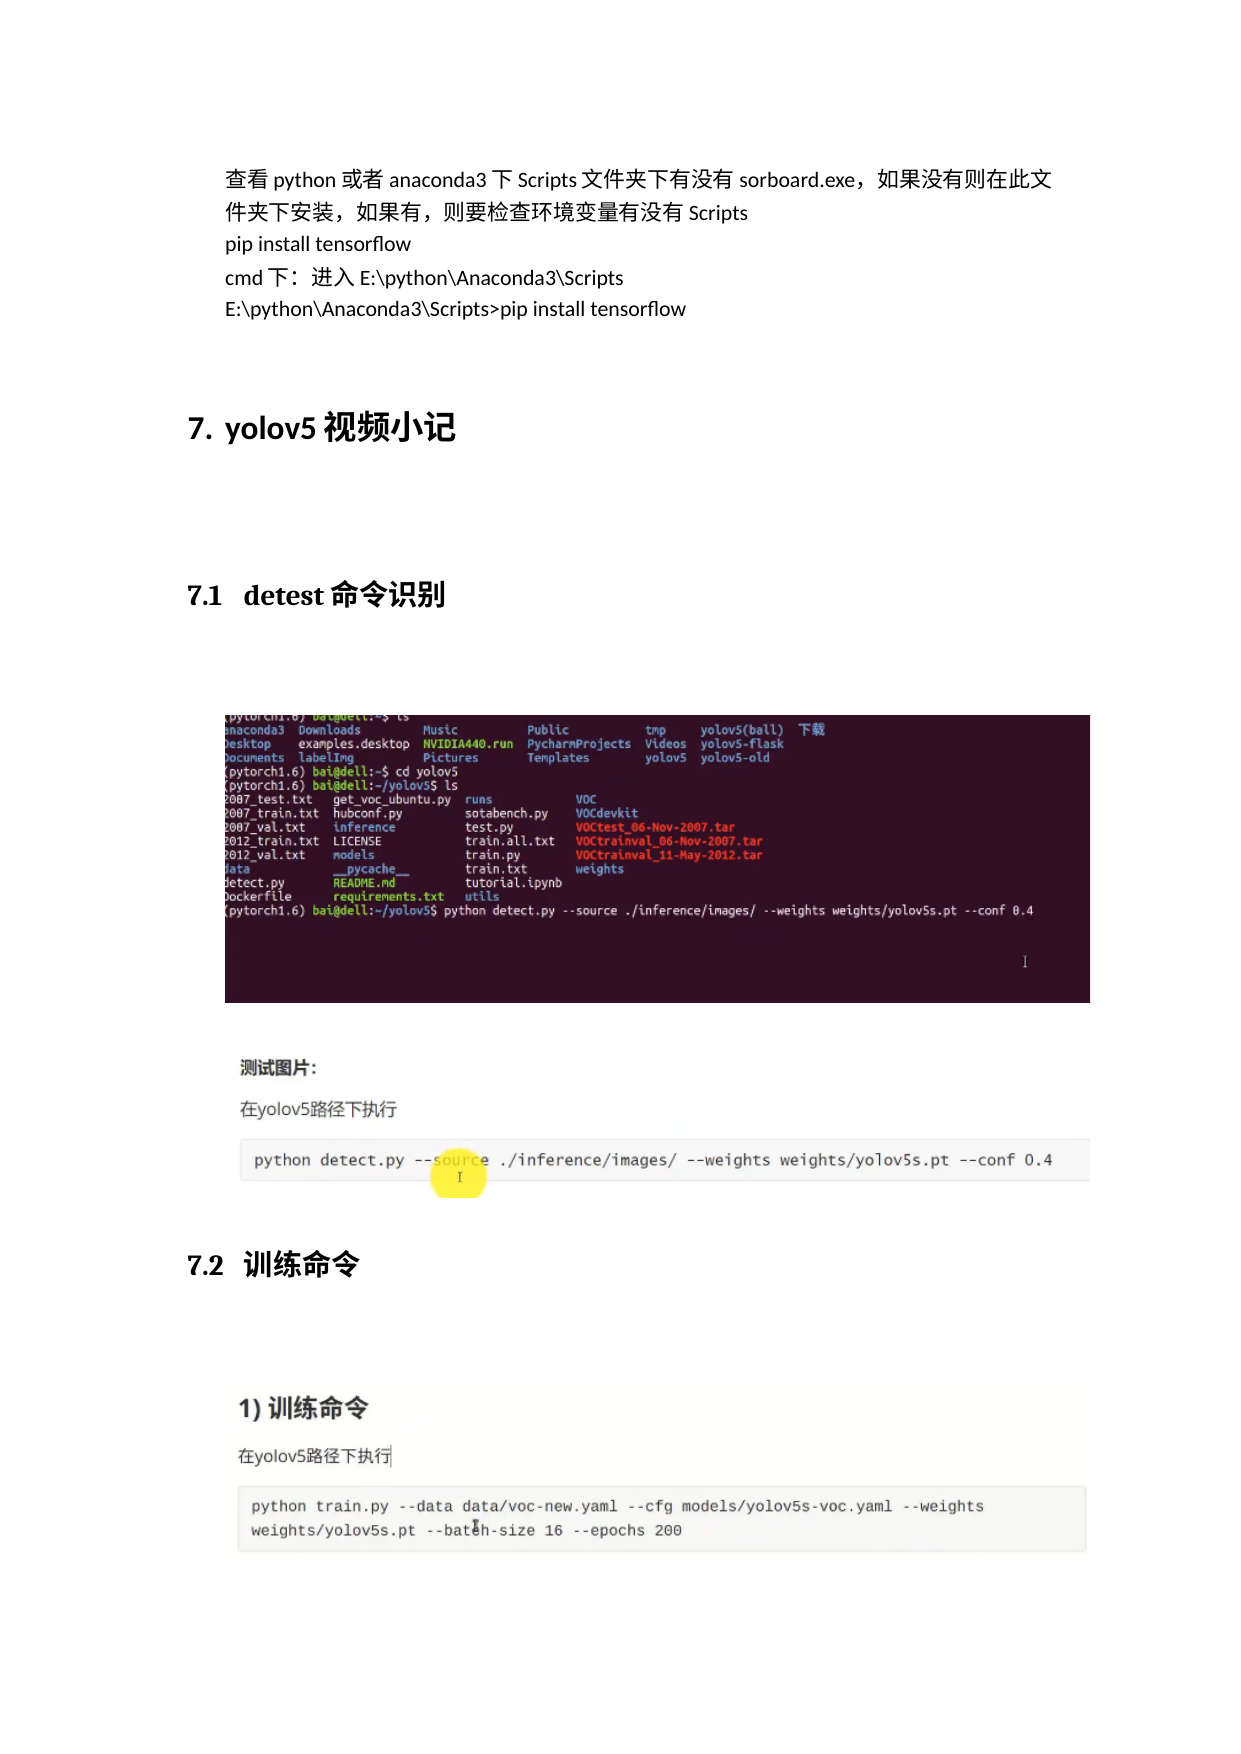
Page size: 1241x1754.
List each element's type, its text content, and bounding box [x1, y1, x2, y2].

subtitle yolov5视频小记 [187, 392, 1053, 457]
list pip install tensorflow [225, 227, 1053, 259]
list cmd下：进入E:\python\Anaconda3\Scripts [225, 259, 1053, 292]
list E:\python\Anaconda3\Scripts>pip install tensorflow [225, 292, 1053, 324]
subtitle detest命令识别 [187, 560, 1053, 625]
picture [225, 715, 1091, 1003]
picture [225, 1040, 1091, 1198]
subtitle 训练命令 [187, 1230, 1053, 1295]
picture [225, 1385, 1091, 1562]
list 查看python或者anaconda3 下Scripts文件夹下有没有sorboard.exe，如果没有则在此文件夹下安装，如果有，则要检查环境变量有没有Scripts [225, 162, 1053, 227]
